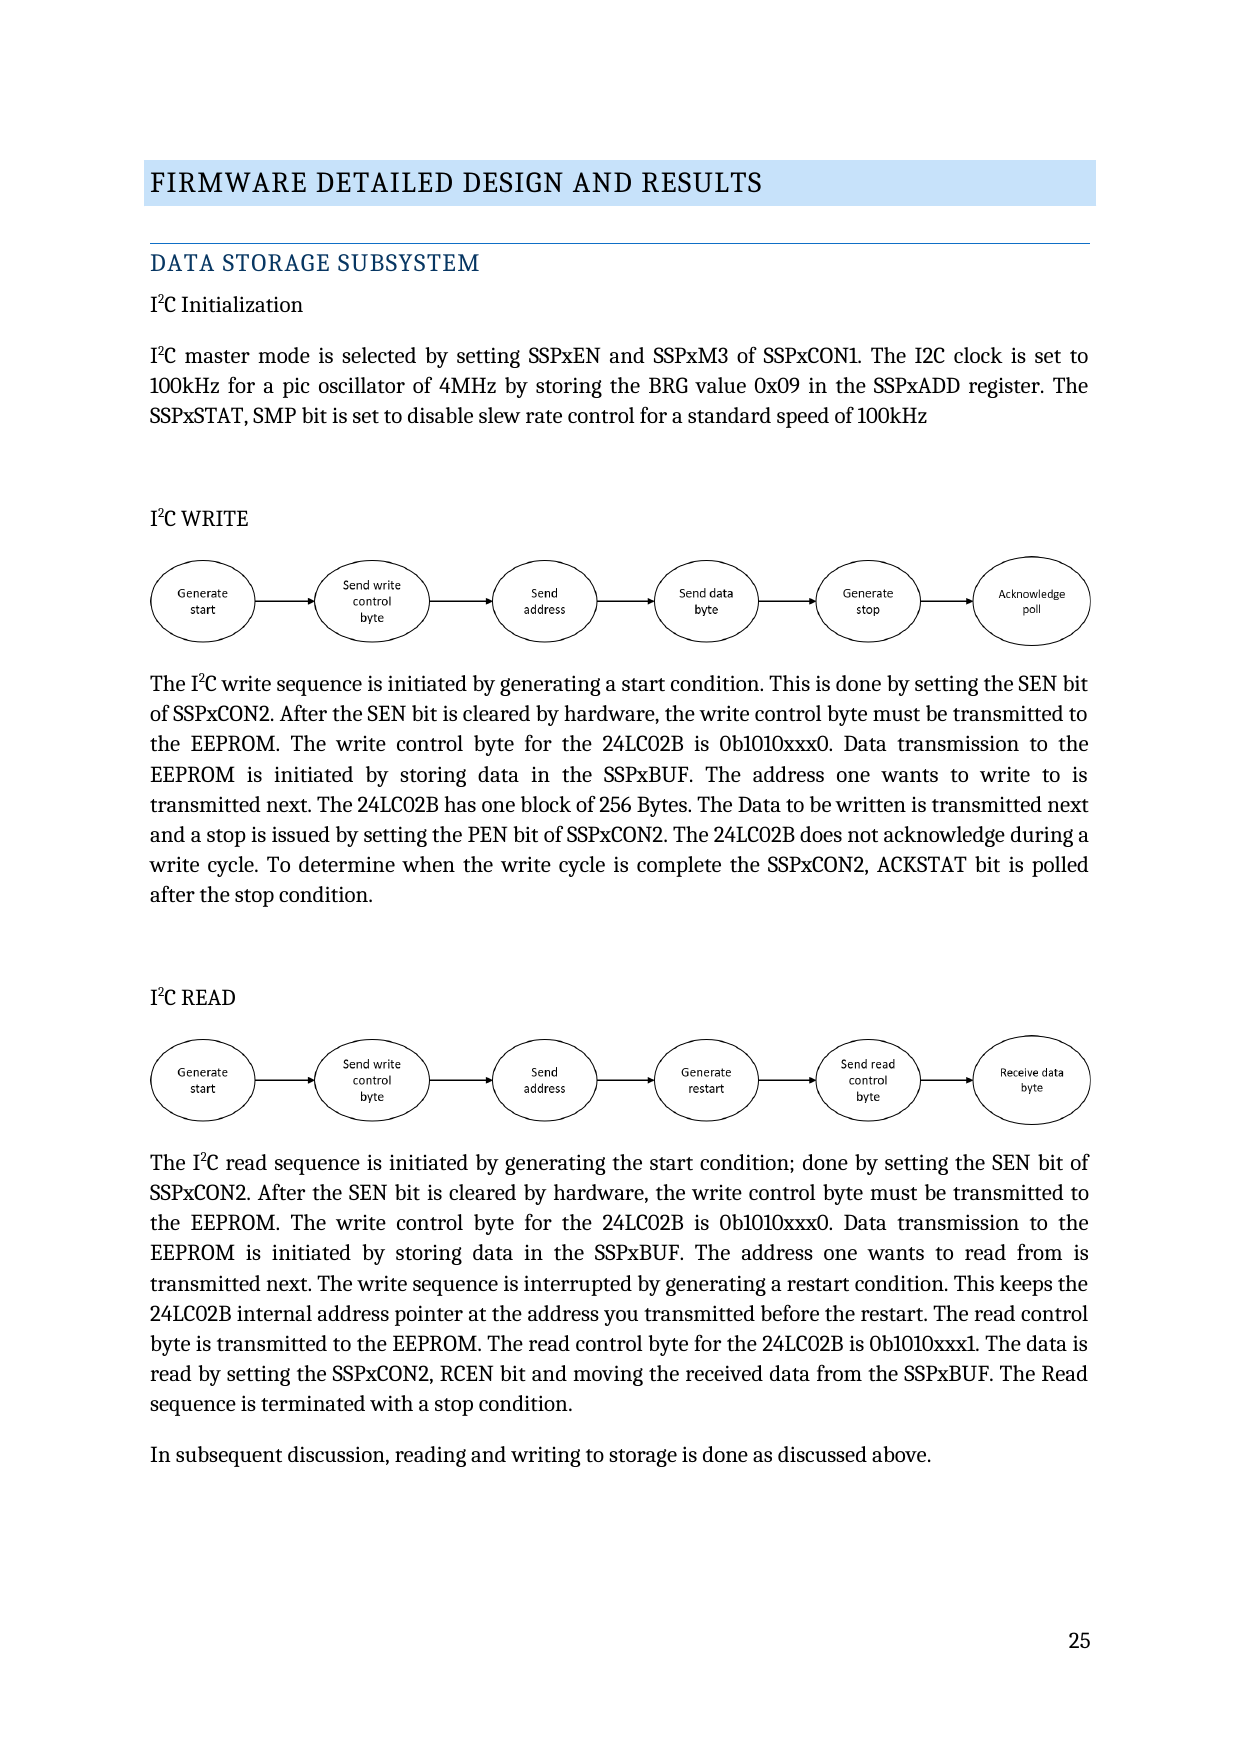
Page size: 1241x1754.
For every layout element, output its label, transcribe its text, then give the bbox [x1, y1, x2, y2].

text In subsequent discussion, reading and writing to storage is done as discussed above. [150, 1442, 1090, 1469]
subtitle Firmware Detailed Design and Results [150, 167, 1090, 200]
picture [150, 1035, 1091, 1125]
text The I2C read sequence is initiated by generating the start condition; done by setting the SEN bit of SSPxCON2. After the SEN bit is cleared by hardware, the write control byte must be transmitted to the EEPROM. The write control byte for the 24LC02B is 0b1010xxx0. Data transmission to the EEPROM is initiated by storing data in the SSPxBUF. The address one wants to read from is transmitted next. The write sequence is interrupted by generating a restart condition. This keeps the 24LC02B internal address pointer at the address you transmitted before the restart. The read control byte is transmitted to the EEPROM. The read control byte for the 24LC02B is 0b1010xxx1. The data is read by setting the SSPxCON2, RCEN bit and moving the received data from the SSPxBUF. The Read sequence is terminated with a stop condition. [150, 1149, 1090, 1418]
text I2C READ [150, 984, 1090, 1011]
text I2C WRITE [150, 505, 1090, 532]
picture [150, 556, 1091, 646]
subtitle Data storage Subsystem [150, 244, 1090, 277]
text The I2C write sequence is initiated by generating a start condition. This is done by setting the SEN bit of SSPxCON2. After the SEN bit is cleared by hardware, the write control byte must be transmitted to the EEPROM. The write control byte for the 24LC02B is 0b1010xxx0. Data transmission to the EEPROM is initiated by storing data in the SSPxBUF. The address one wants to write to is transmitted next. The 24LC02B has one block of 256 Bytes. The Data to be written is transmitted next and a stop is issued by setting the PEN bit of SSPxCON2. The 24LC02B does not acknowledge during a write cycle. To determine when the write cycle is complete the SSPxCON2, ACKSTAT bit is polled after the stop condition. [150, 671, 1090, 908]
text I2C master mode is selected by setting SSPxEN and SSPxM3 of SSPxCON1. The I2C clock is set to 100kHz for a pic oscillator of 4MHz by storing the BRG value 0x09 in the SSPxADD register. The SSPxSTAT, SMP bit is set to disable slew rate control for a standard speed of 100kHz [150, 343, 1090, 430]
text I2C Initialization [150, 292, 1090, 318]
